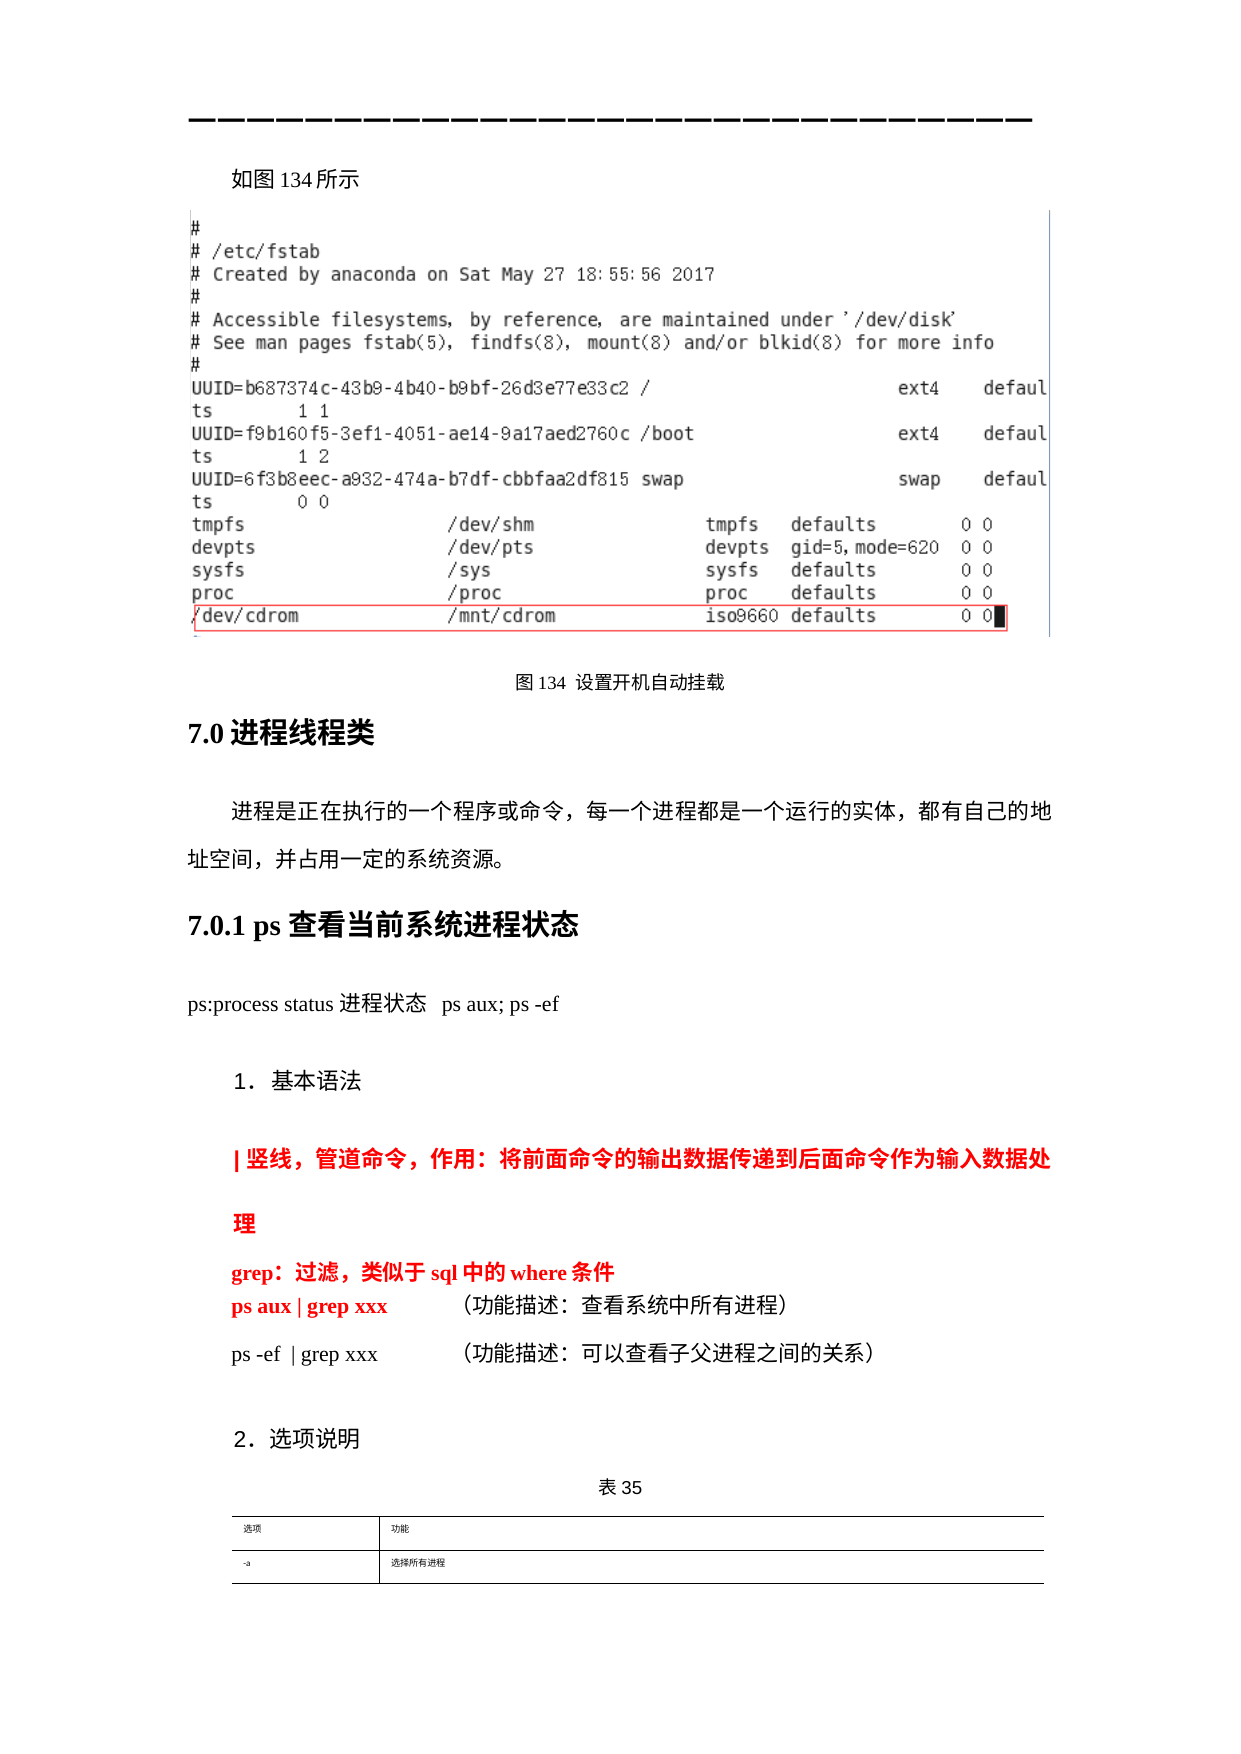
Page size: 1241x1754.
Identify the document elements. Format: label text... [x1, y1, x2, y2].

table_header 选项 [232, 1517, 379, 1550]
list 基本语法 [233, 1047, 1053, 1112]
table_cell -a [232, 1551, 379, 1583]
picture [190, 210, 1051, 637]
text 图134 设置开机自动挂载 [187, 665, 1053, 698]
text | 竖线，管道命令，作用：将前面命令的输出数据传递到后面命令作为输入数据处理 [233, 1125, 1053, 1255]
text 表 35 [187, 1470, 1053, 1503]
text 如图134所示 [187, 162, 1053, 194]
table_header 功能 [380, 1517, 1044, 1550]
text ps -ef | grep xxx （功能描述：可以查看子父进程之间的关系） [187, 1336, 1053, 1368]
text grep：过滤，类似于sql中的where条件 [187, 1255, 1053, 1287]
table_cell 选择所有进程 [380, 1551, 1044, 1583]
text 进程是正在执行的一个程序或命令，每一个进程都是一个运行的实体，都有自己的地址空间，并占用一定的系统资源。 [187, 793, 1053, 874]
text ps aux | grep xxx （功能描述：查看系统中所有进程） [187, 1287, 1053, 1320]
subtitle 7.0进程线程类 [187, 698, 1053, 763]
text 2．选项说明 [187, 1405, 1053, 1470]
text ps:process status 进程状态 ps aux; ps -ef [187, 986, 1053, 1018]
subtitle 7.0.1 ps 查看当前系统进程状态 [187, 890, 1053, 955]
